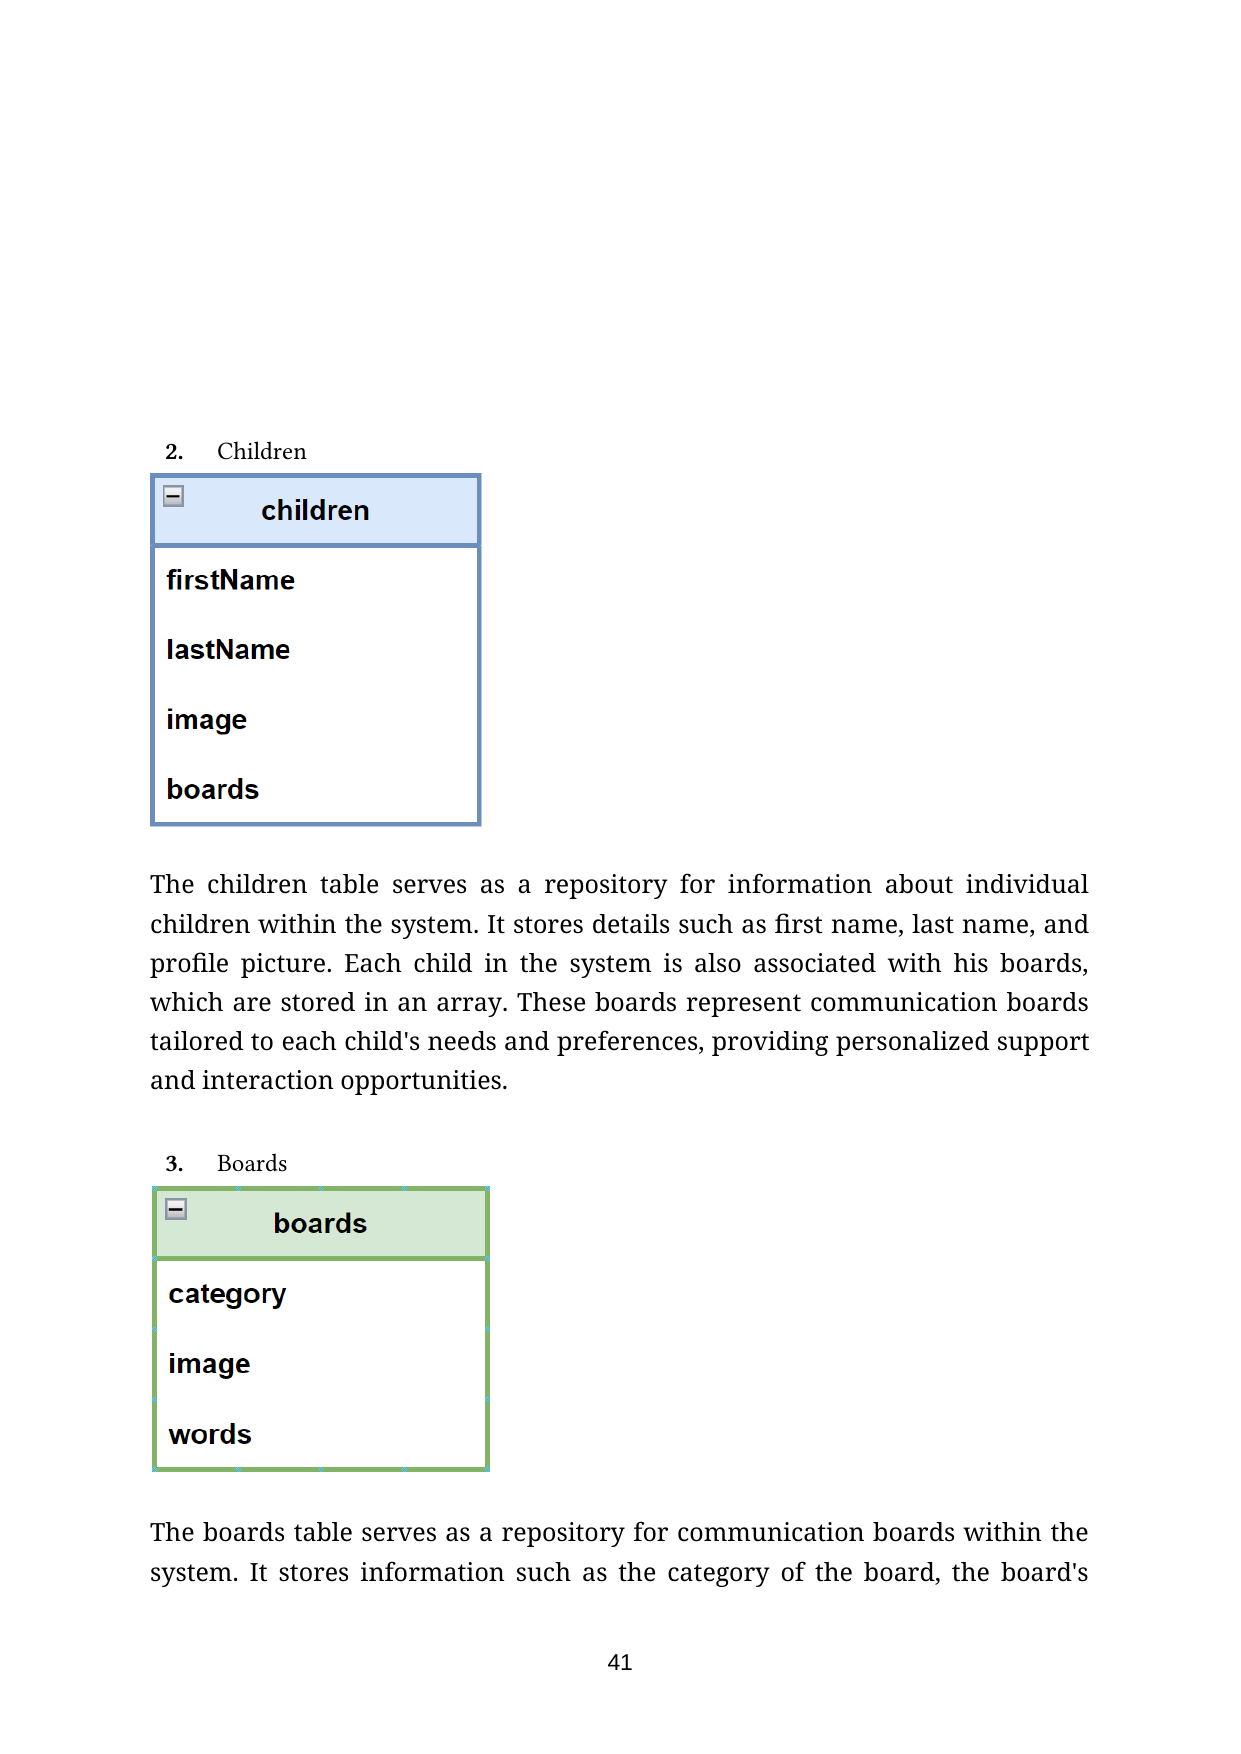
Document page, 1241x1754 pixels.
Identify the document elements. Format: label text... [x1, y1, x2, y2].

picture [150, 471, 482, 827]
list Boards [165, 1149, 1090, 1177]
picture [150, 1183, 492, 1474]
text The children table serves as a repository for information about individual children within the system. It stores details such as first name, last name, and profile picture. Each child in the system is also associated with his boards, which are stored in an array. These boards represent communication boards tailored to each child's needs and preferences, providing personalized support and interaction opportunities. [150, 867, 1090, 1097]
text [150, 1515, 1090, 1588]
list Children [165, 437, 1090, 465]
